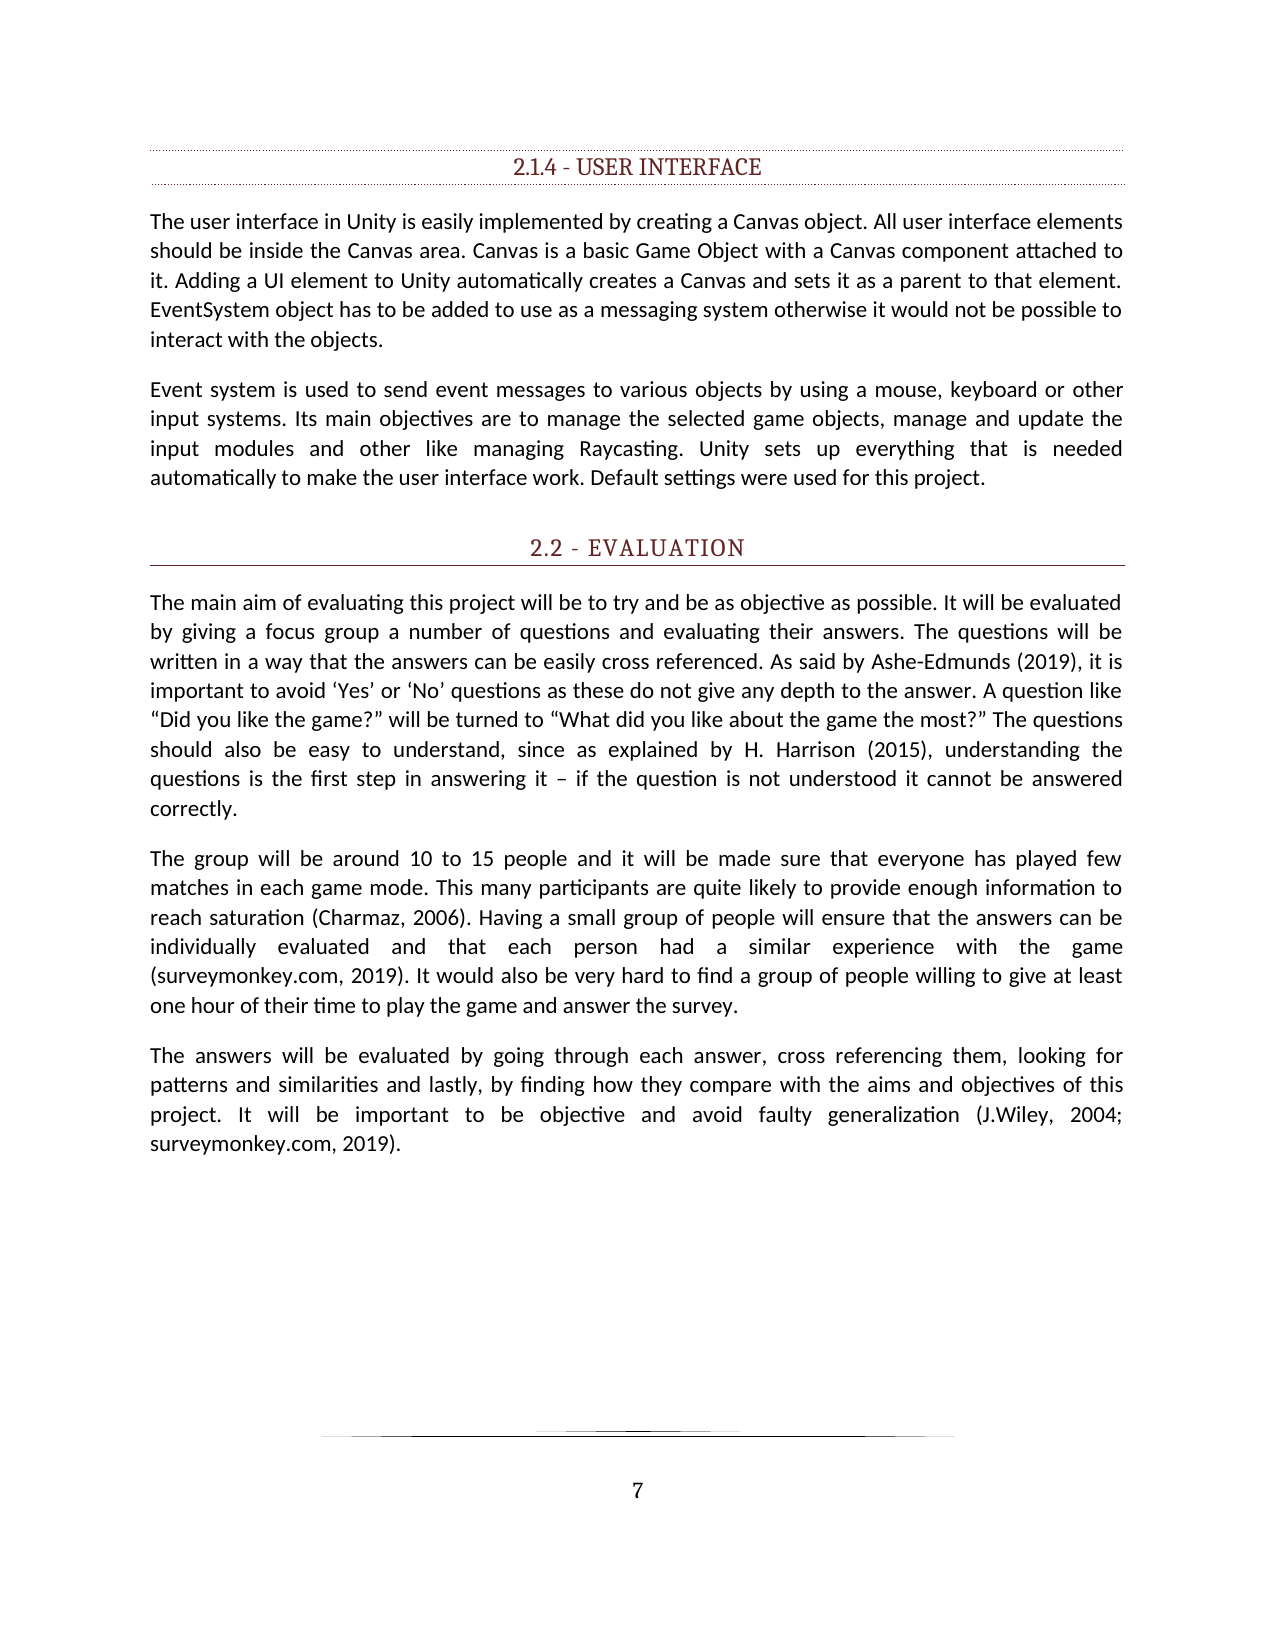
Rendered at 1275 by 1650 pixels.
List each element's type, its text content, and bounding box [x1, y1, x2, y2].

text The answers will be evaluated by going through each answer, cross referencing them, looking for patterns and similarities and lastly, by finding how they compare with the aims and objectives of this project. It will be important to be objective and avoid faulty generalization (J.Wiley, 2004; surveymonkey.com, 2019). [150, 1041, 1125, 1157]
text Event system is used to send event messages to various objects by using a mouse, keyboard or other input systems. Its main objectives are to manage the selected game objects, manage and update the input modules and other like managing Raycasting. Unity sets up everything that is needed automatically to make the user interface work. Default settings were used for this project. [150, 375, 1125, 491]
text The group will be around 10 to 15 people and it will be made sure that everyone has played few matches in each game mode. This many participants are quite likely to provide enough information to reach saturation (Charmaz, 2006). Having a small group of people will ensure that the answers can be individually evaluated and that each person had a similar experience with the game (surveymonkey.com, 2019). It would also be very hard to find a group of people willing to give at least one hour of their time to play the game and answer the survey. [150, 844, 1125, 1019]
subtitle 2.2 - Evaluation [150, 534, 1125, 565]
subtitle 2.1.4 - User Interface [150, 150, 1125, 185]
text The user interface in Unity is easily implemented by creating a Canvas object. All user interface elements should be inside the Canvas area. Canvas is a basic Game Object with a Canvas component attached to it. Adding a UI element to Unity automatically creates a Canvas and sets it as a parent to that element. EventSystem object has to be added to use as a messaging system otherwise it would not be possible to interact with the objects. [150, 207, 1125, 353]
text The main aim of evaluating this project will be to try and be as objective as possible. It will be evaluated by giving a focus group a number of questions and evaluating their answers. The questions will be written in a way that the answers can be easily cross referenced. As said by Ashe-Edmunds (2019), it is important to avoid ‘Yes’ or ‘No’ questions as these do not give any depth to the answer. A question like “Did you like the game?” will be turned to “What did you like about the game the most?” The questions should also be easy to understand, since as explained by H. Harrison (2015), understanding the questions is the first step in answering it – if the question is not understood it cannot be answered correctly. [150, 588, 1125, 822]
